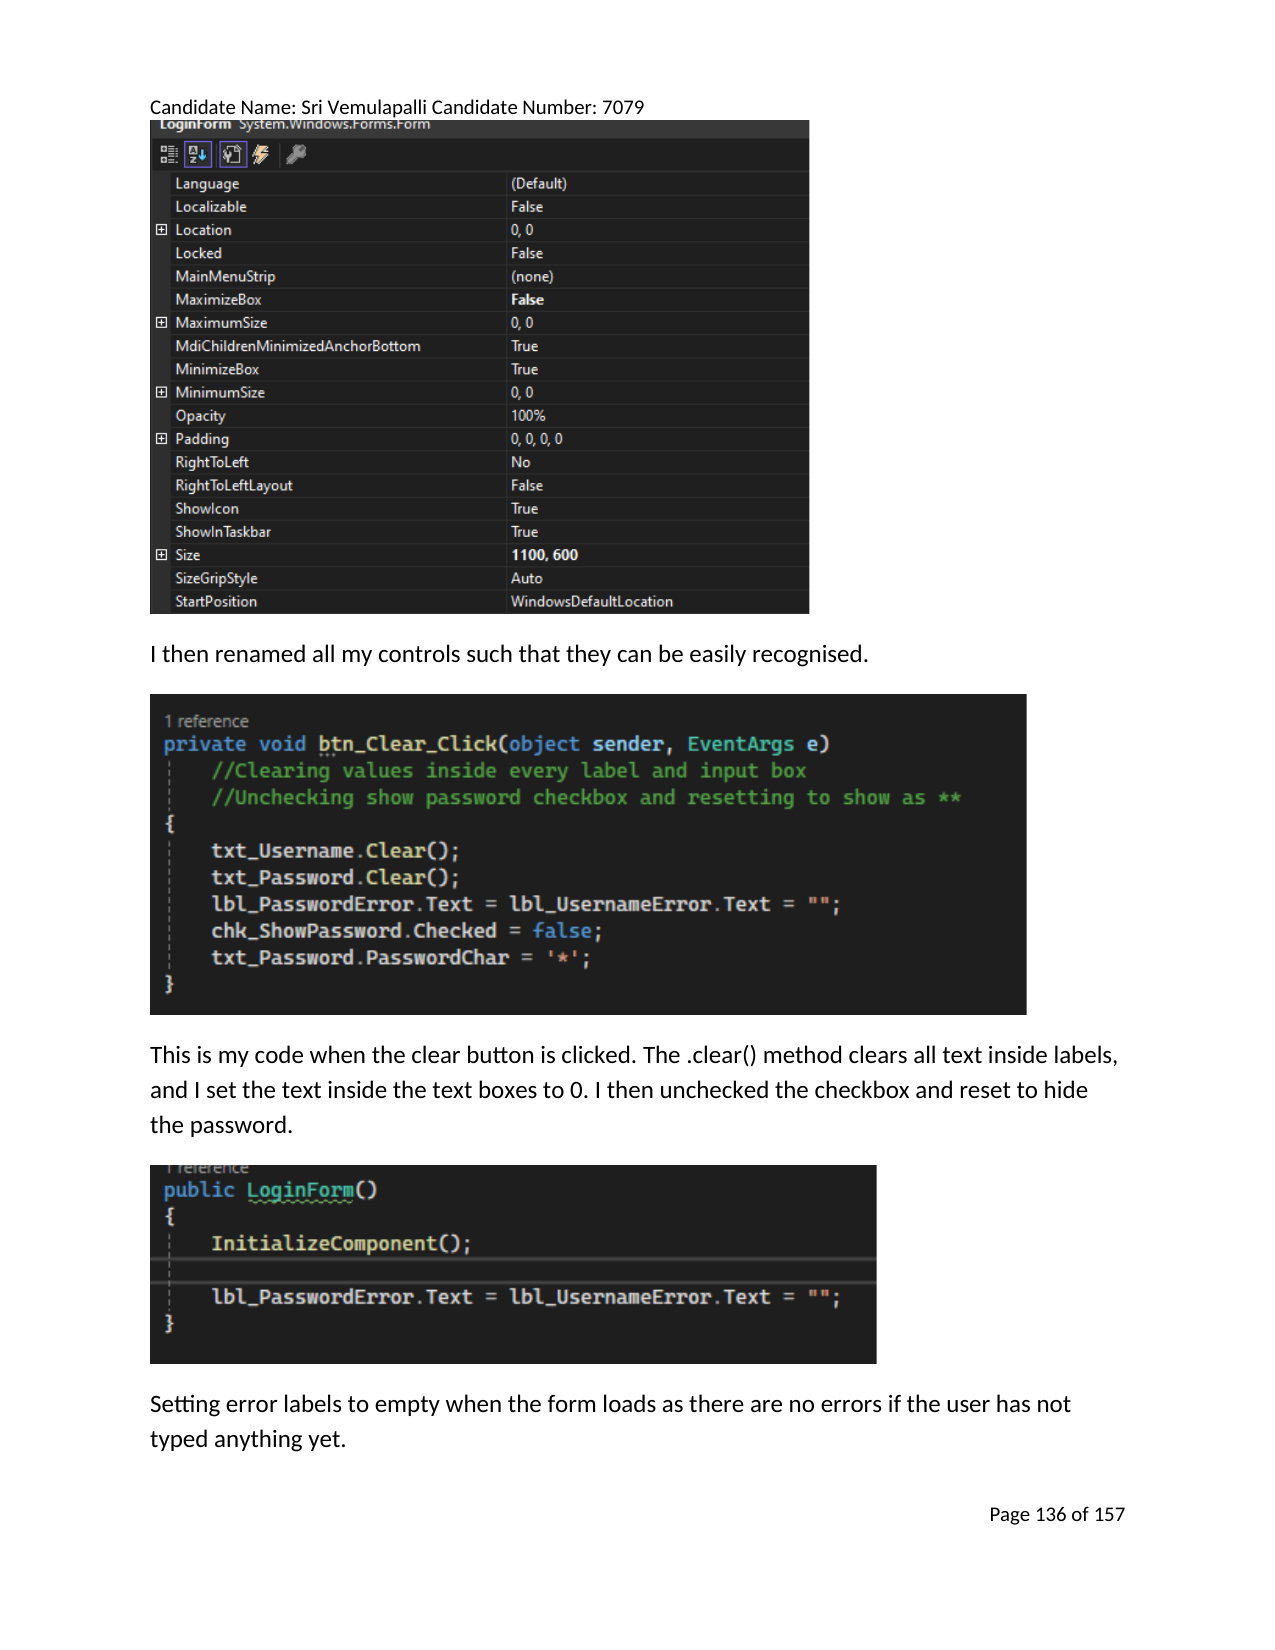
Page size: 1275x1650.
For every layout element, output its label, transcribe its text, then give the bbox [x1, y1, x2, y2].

text Setting error labels to empty when the form loads as there are no errors if the user has not typed anything yet. [150, 1388, 1125, 1453]
text I then renamed all my controls such that they can be easily recognised. [150, 638, 1125, 669]
text This is my code when the clear button is clicked. The .clear() method clears all text inside labels, and I set the text inside the text boxes to 0. I then unchecked the checkbox and reset to hide the password. [150, 1039, 1125, 1139]
picture [150, 120, 810, 614]
picture [150, 1165, 877, 1364]
picture [150, 694, 1027, 1015]
